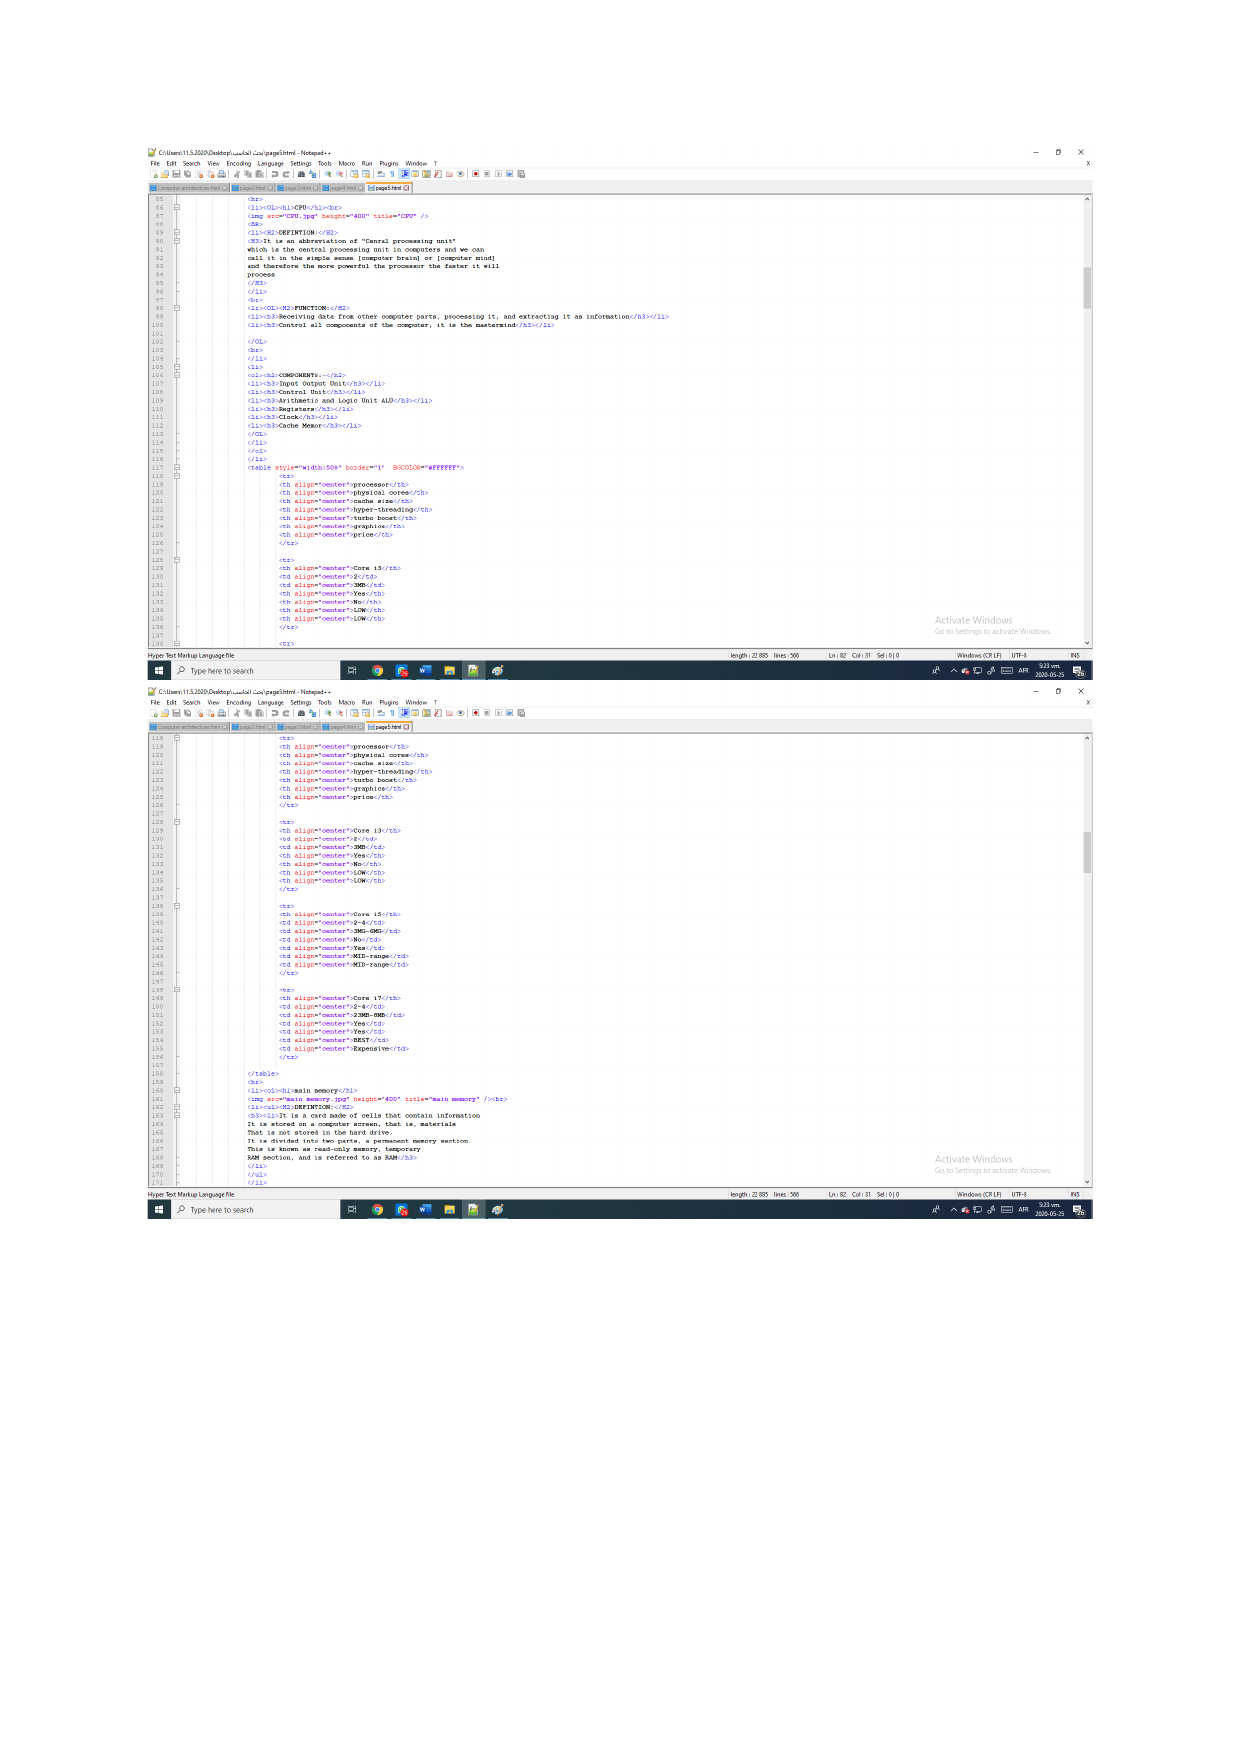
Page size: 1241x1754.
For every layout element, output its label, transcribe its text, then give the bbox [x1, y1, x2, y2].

picture [147, 147, 1093, 680]
picture [147, 687, 1093, 1219]
